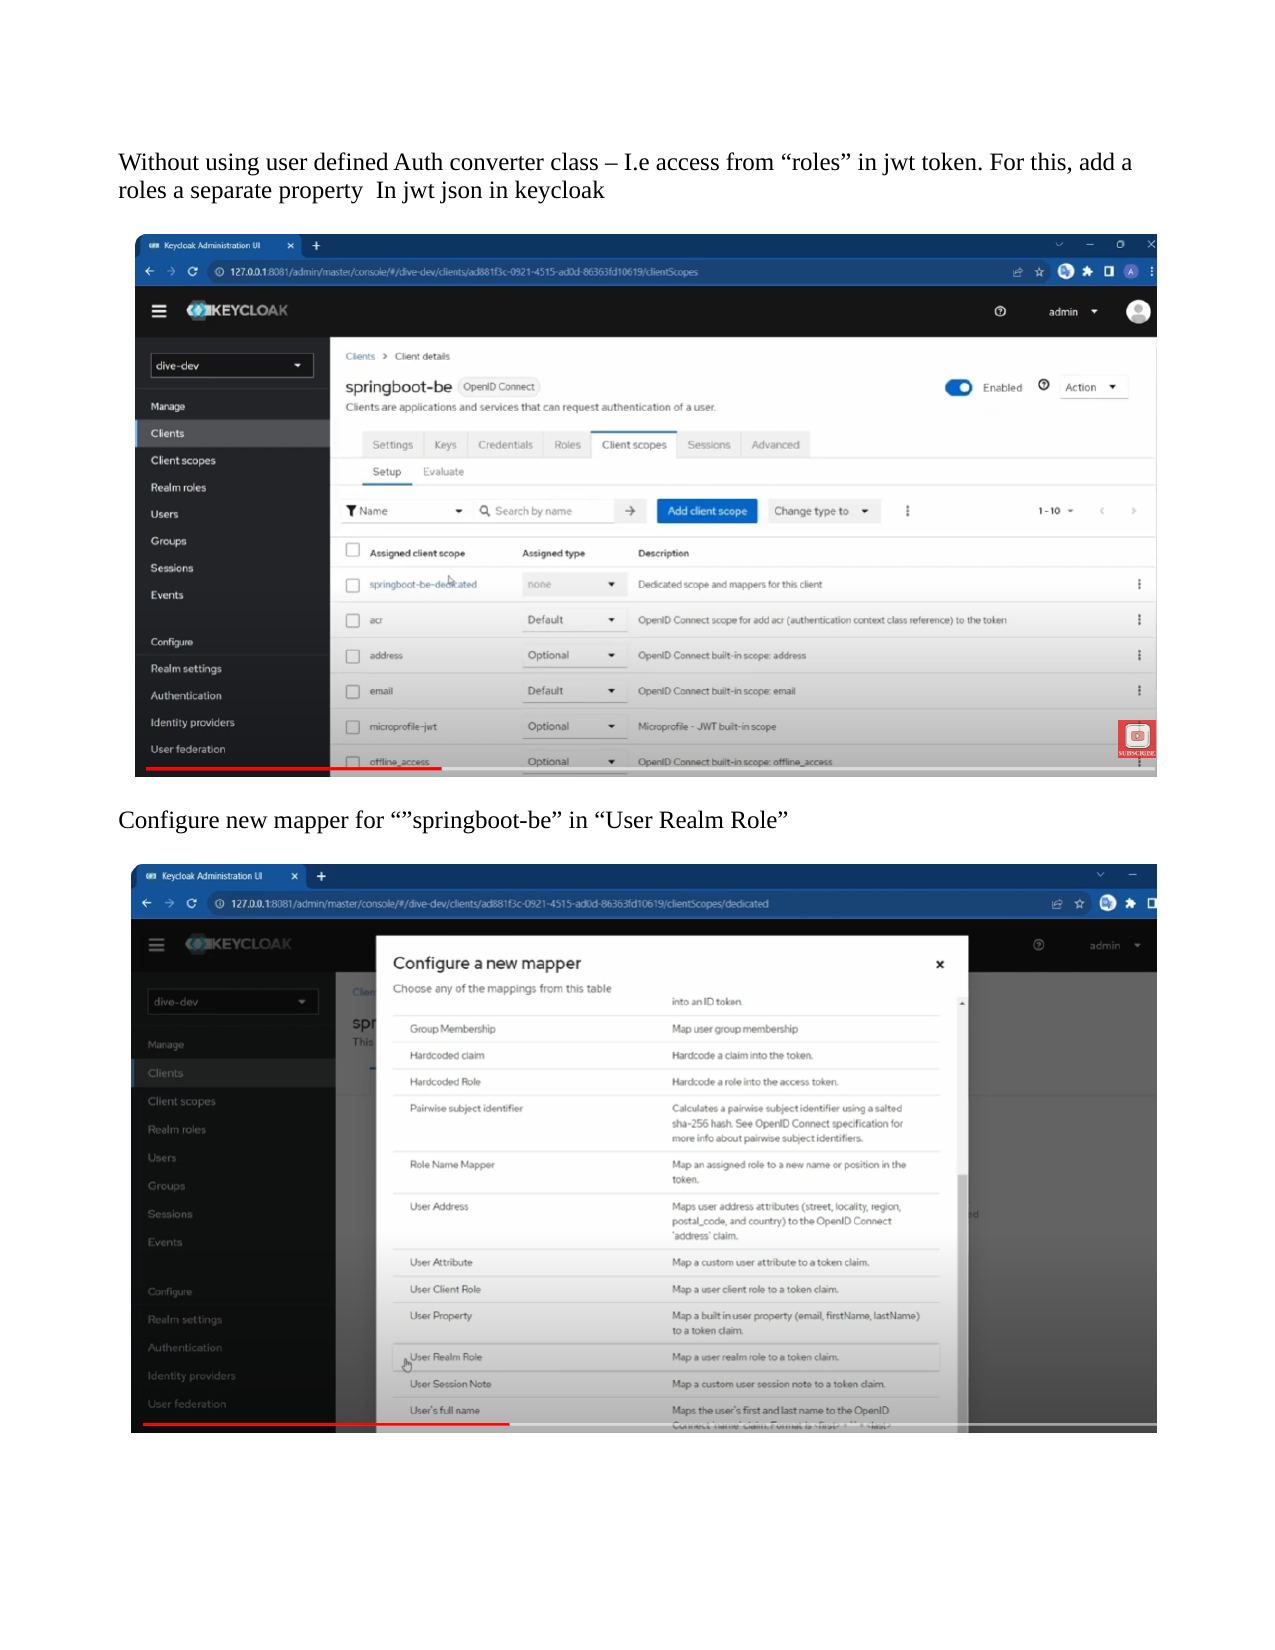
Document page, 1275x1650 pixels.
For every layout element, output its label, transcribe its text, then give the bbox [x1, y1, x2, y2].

text Without using user defined Auth converter class – I.e access from “roles” in jwt token. For this, add a roles a separate property In jwt json in keycloak [118, 147, 1157, 204]
picture [118, 862, 1157, 1433]
text Configure new mapper for “”springboot-be” in “User Realm Role” [118, 805, 1157, 834]
picture [118, 233, 1157, 777]
